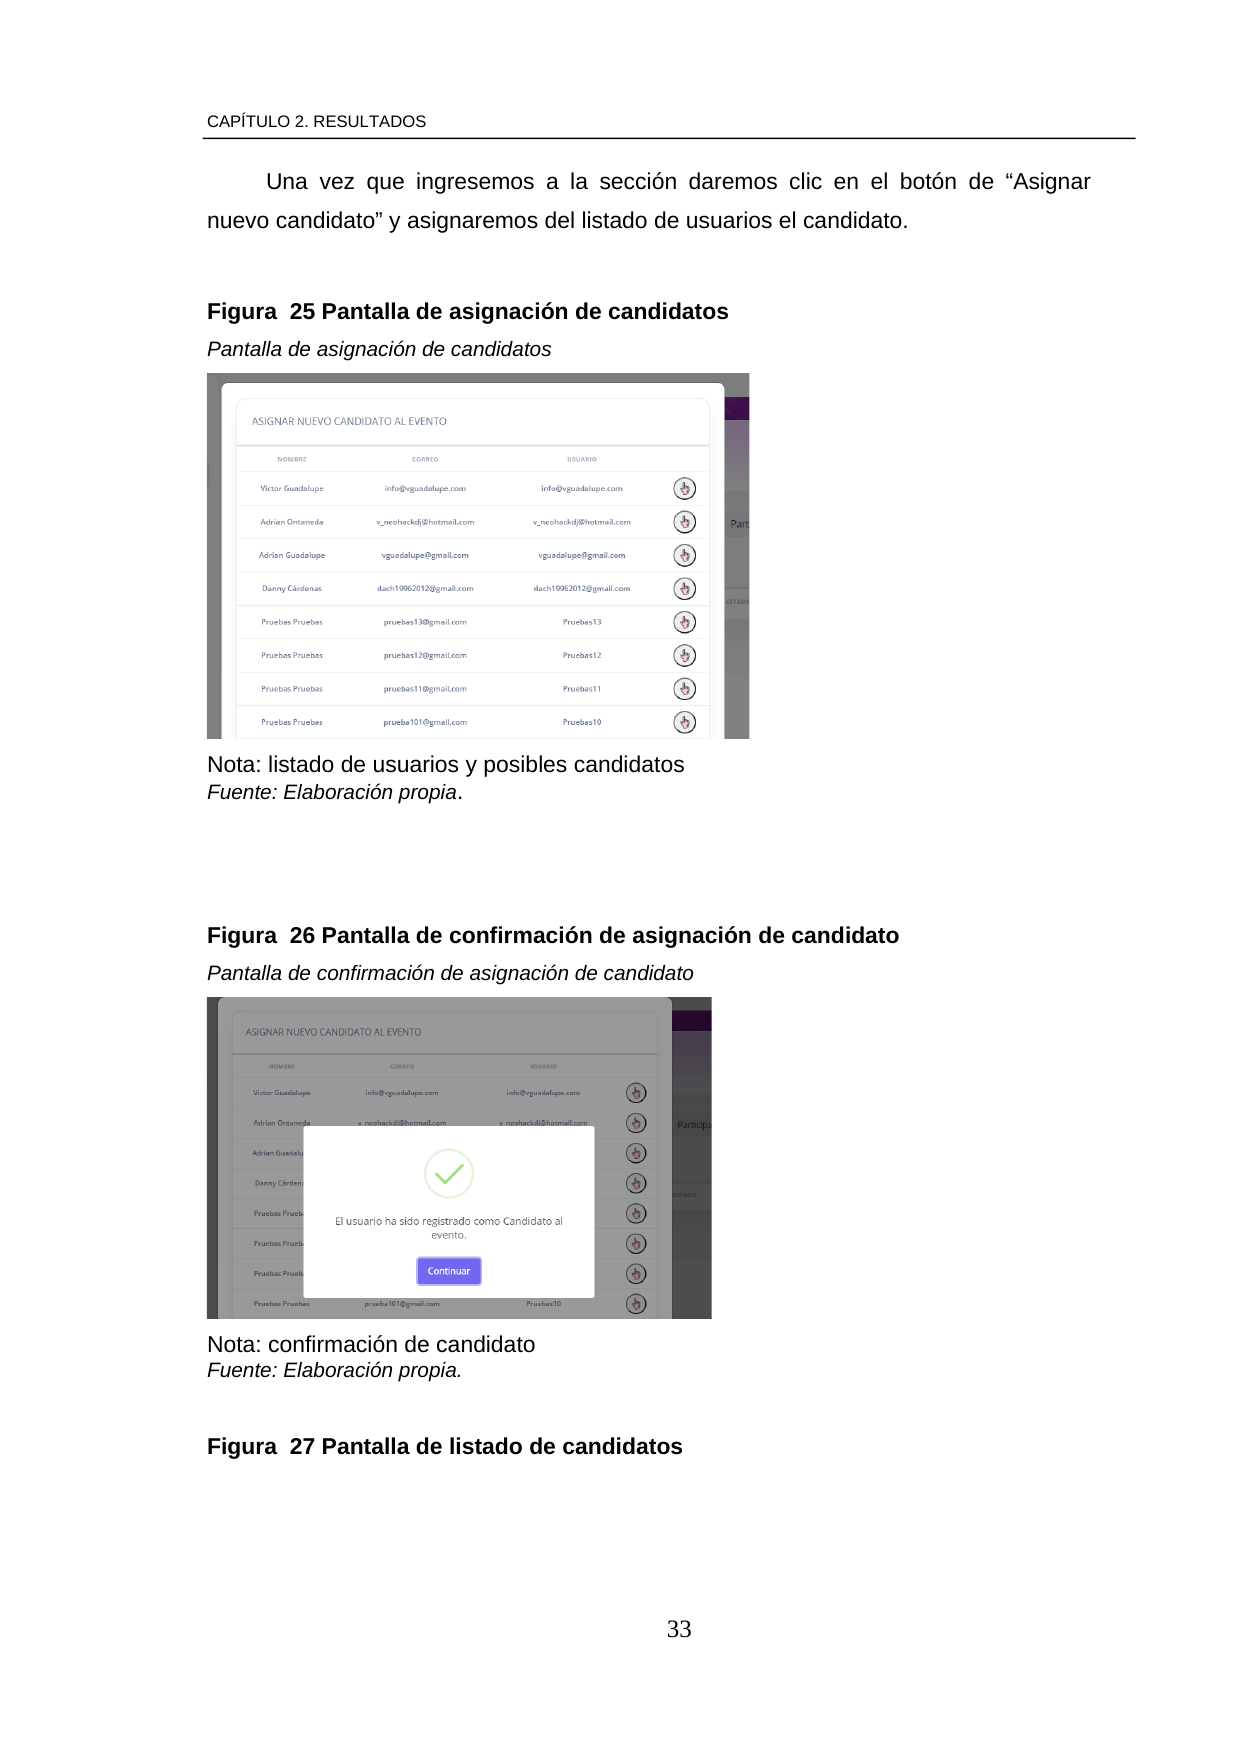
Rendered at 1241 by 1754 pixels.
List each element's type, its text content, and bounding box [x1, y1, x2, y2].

text Nota: confirmación de candidato [207, 1331, 1092, 1357]
text Nota: listado de usuarios y posibles candidatos [207, 751, 1092, 778]
text Fuente: Elaboración propia. [207, 778, 1092, 804]
text Pantalla de confirmación de asignación de candidato [207, 961, 1092, 985]
picture [206, 373, 750, 739]
text Figura 26 Pantalla de confirmación de asignación de candidato [207, 922, 1092, 948]
text Pantalla de asignación de candidatos [207, 337, 1092, 361]
text Fuente: Elaboración propia. [207, 1357, 1092, 1381]
text Figura 27 Pantalla de listado de candidatos [207, 1433, 1092, 1459]
picture [206, 997, 712, 1319]
text Figura 25 Pantalla de asignación de candidatos [207, 298, 1092, 325]
text Una vez que ingresemos a la sección daremos clic en el botón de “Asignar nuevo candidato” y asignaremos del listado de usuarios el candidato. [207, 168, 1092, 234]
